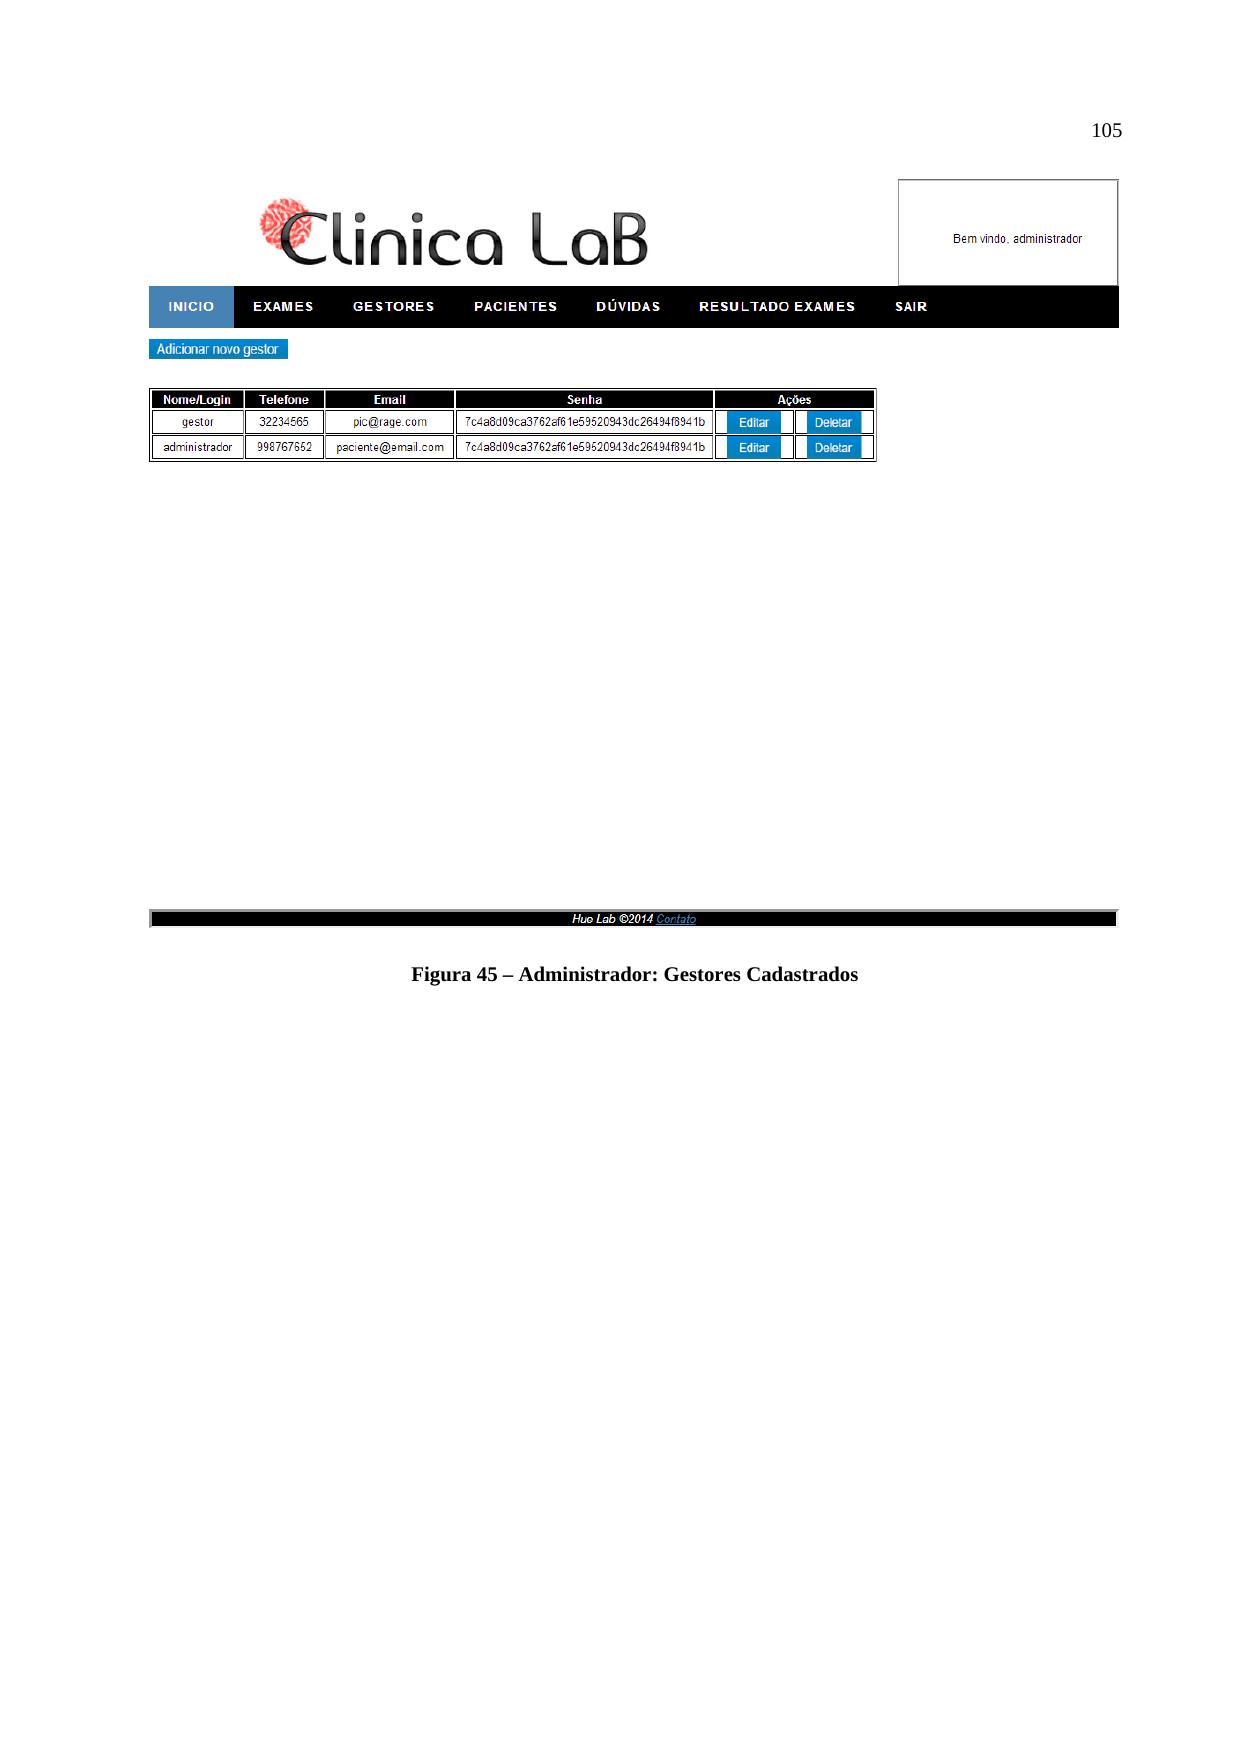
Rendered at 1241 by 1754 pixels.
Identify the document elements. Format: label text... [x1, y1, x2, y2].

picture [147, 177, 1122, 935]
